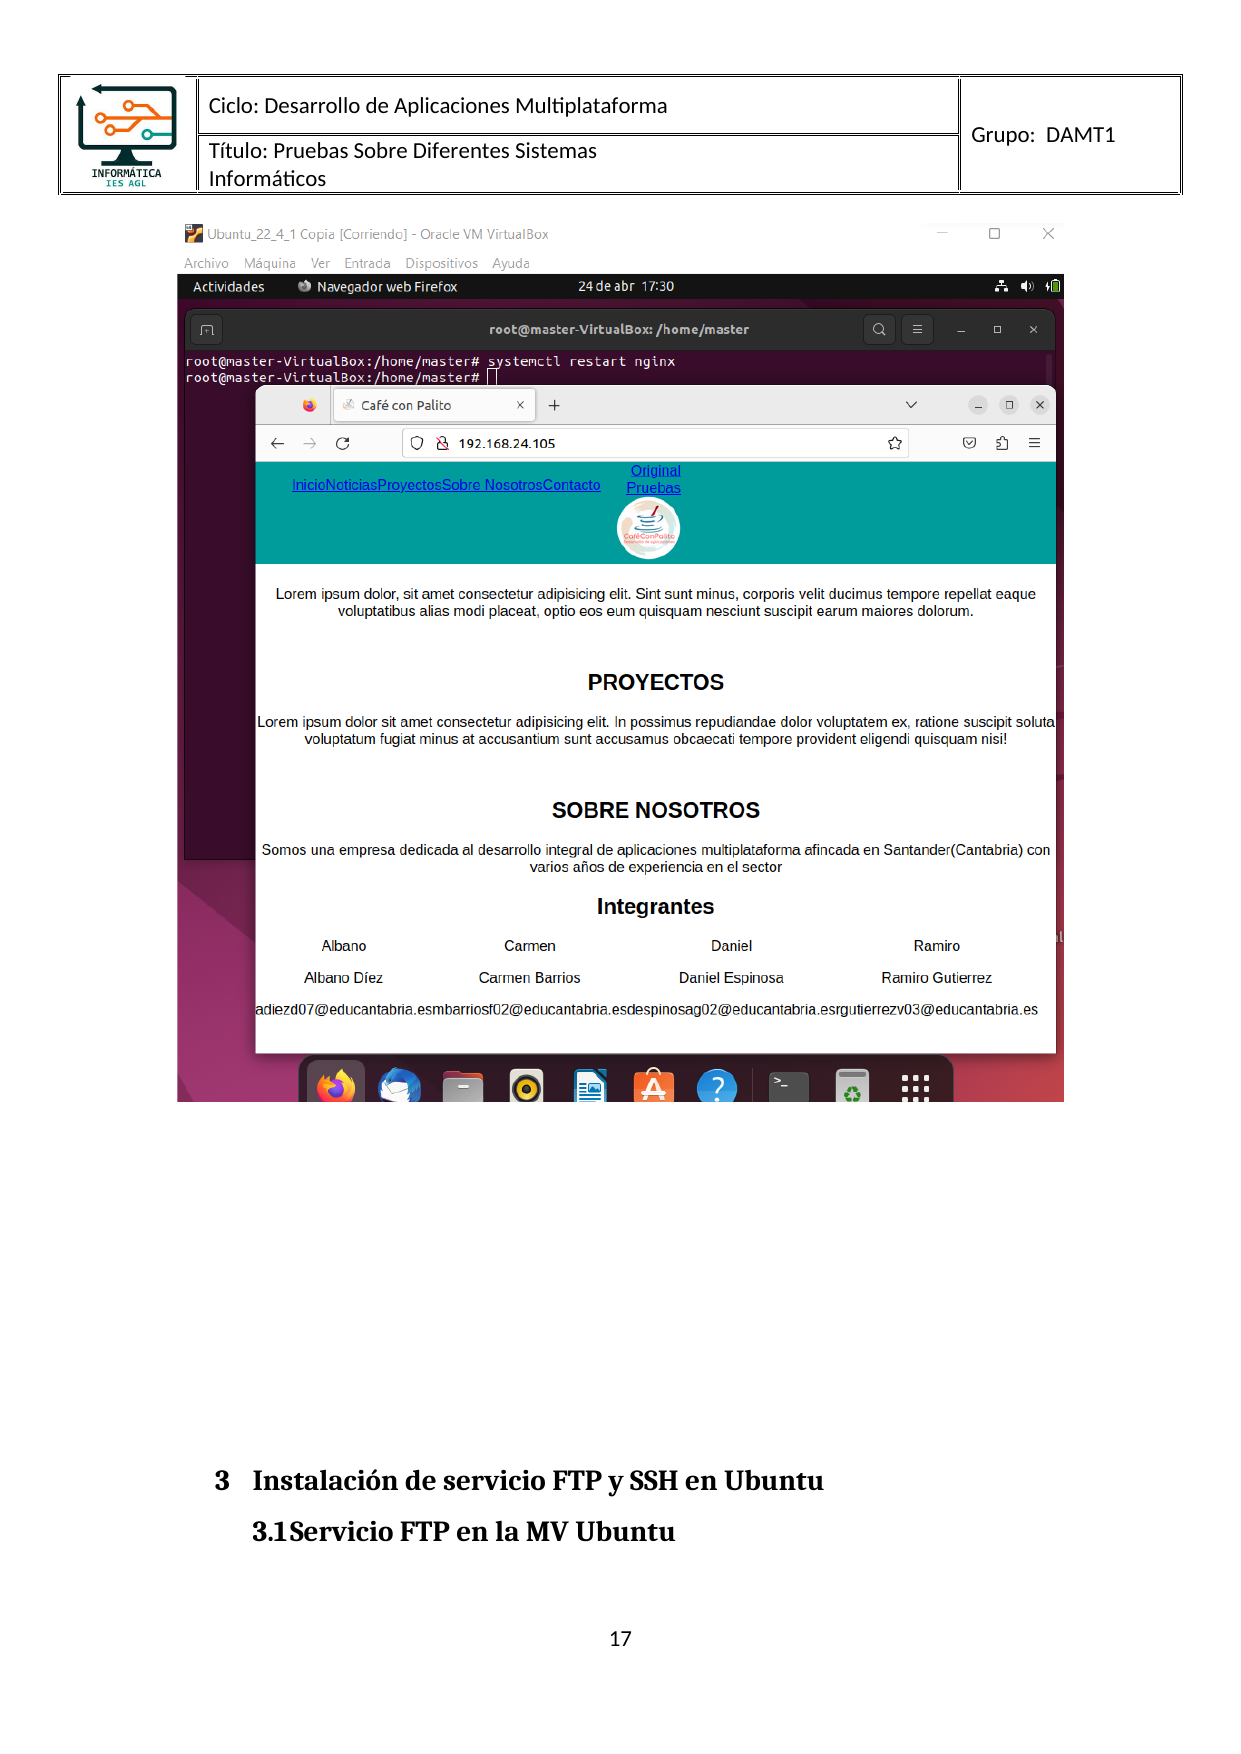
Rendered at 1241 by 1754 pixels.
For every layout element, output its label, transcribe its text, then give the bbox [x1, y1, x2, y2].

subtitle Instalación de servicio FTP y SSH en Ubuntu [215, 1464, 1063, 1498]
subtitle Servicio FTP en la MV Ubuntu [252, 1516, 1063, 1549]
picture [70, 76, 186, 192]
picture [177, 223, 1064, 1102]
